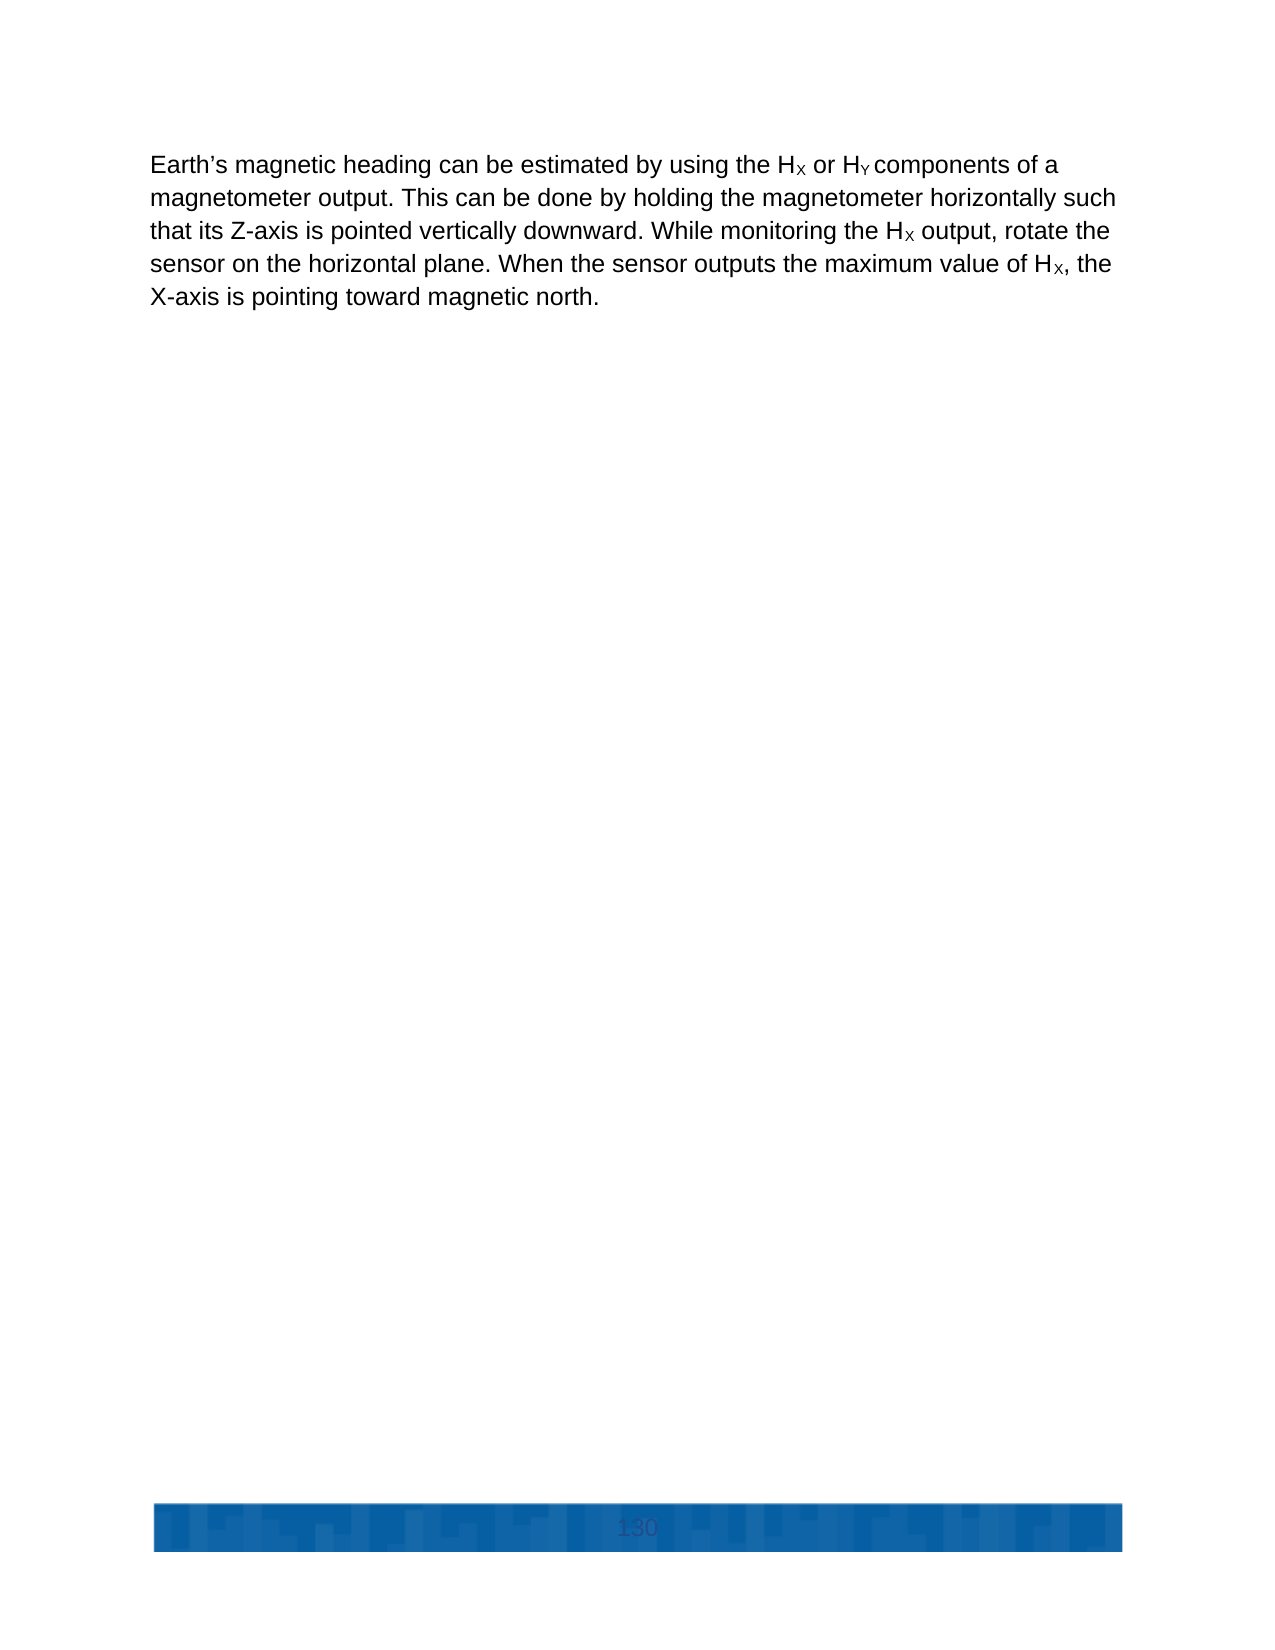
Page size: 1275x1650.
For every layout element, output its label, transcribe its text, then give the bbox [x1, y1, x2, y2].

picture [153, 1503, 1123, 1552]
text Earth’s magnetic heading can be estimated by using the HX or HY components of a magnetometer output. This can be done by holding the magnetometer horizontally such that its Z-axis is pointed vertically downward. While monitoring the HX output, rotate the sensor on the horizontal plane. When the sensor outputs the maximum value of HX, the X-axis is pointing toward magnetic north. [150, 150, 1125, 311]
